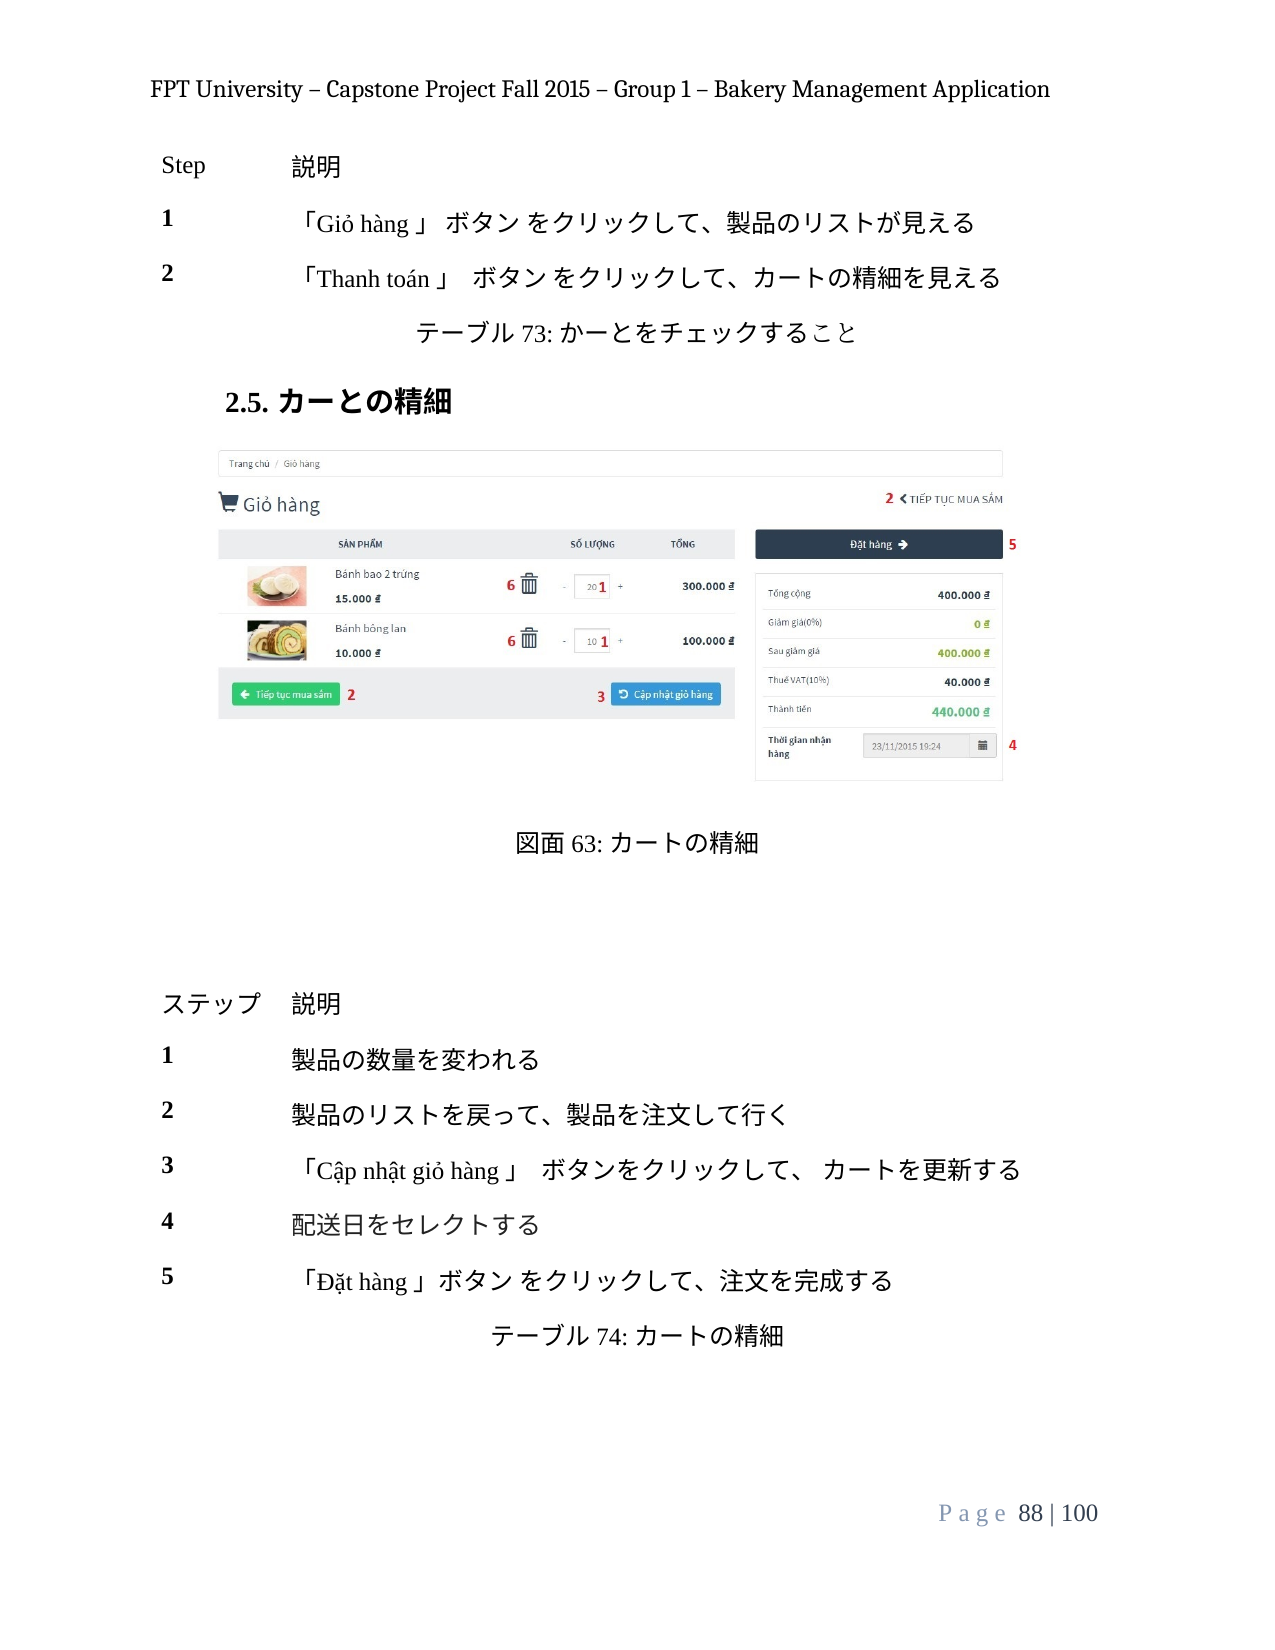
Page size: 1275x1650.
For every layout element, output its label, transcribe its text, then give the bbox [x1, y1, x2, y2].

subtitle カーとの精細 [225, 382, 1125, 421]
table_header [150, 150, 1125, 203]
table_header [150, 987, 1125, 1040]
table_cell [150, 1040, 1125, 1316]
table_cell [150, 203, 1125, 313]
picture [150, 423, 1071, 805]
